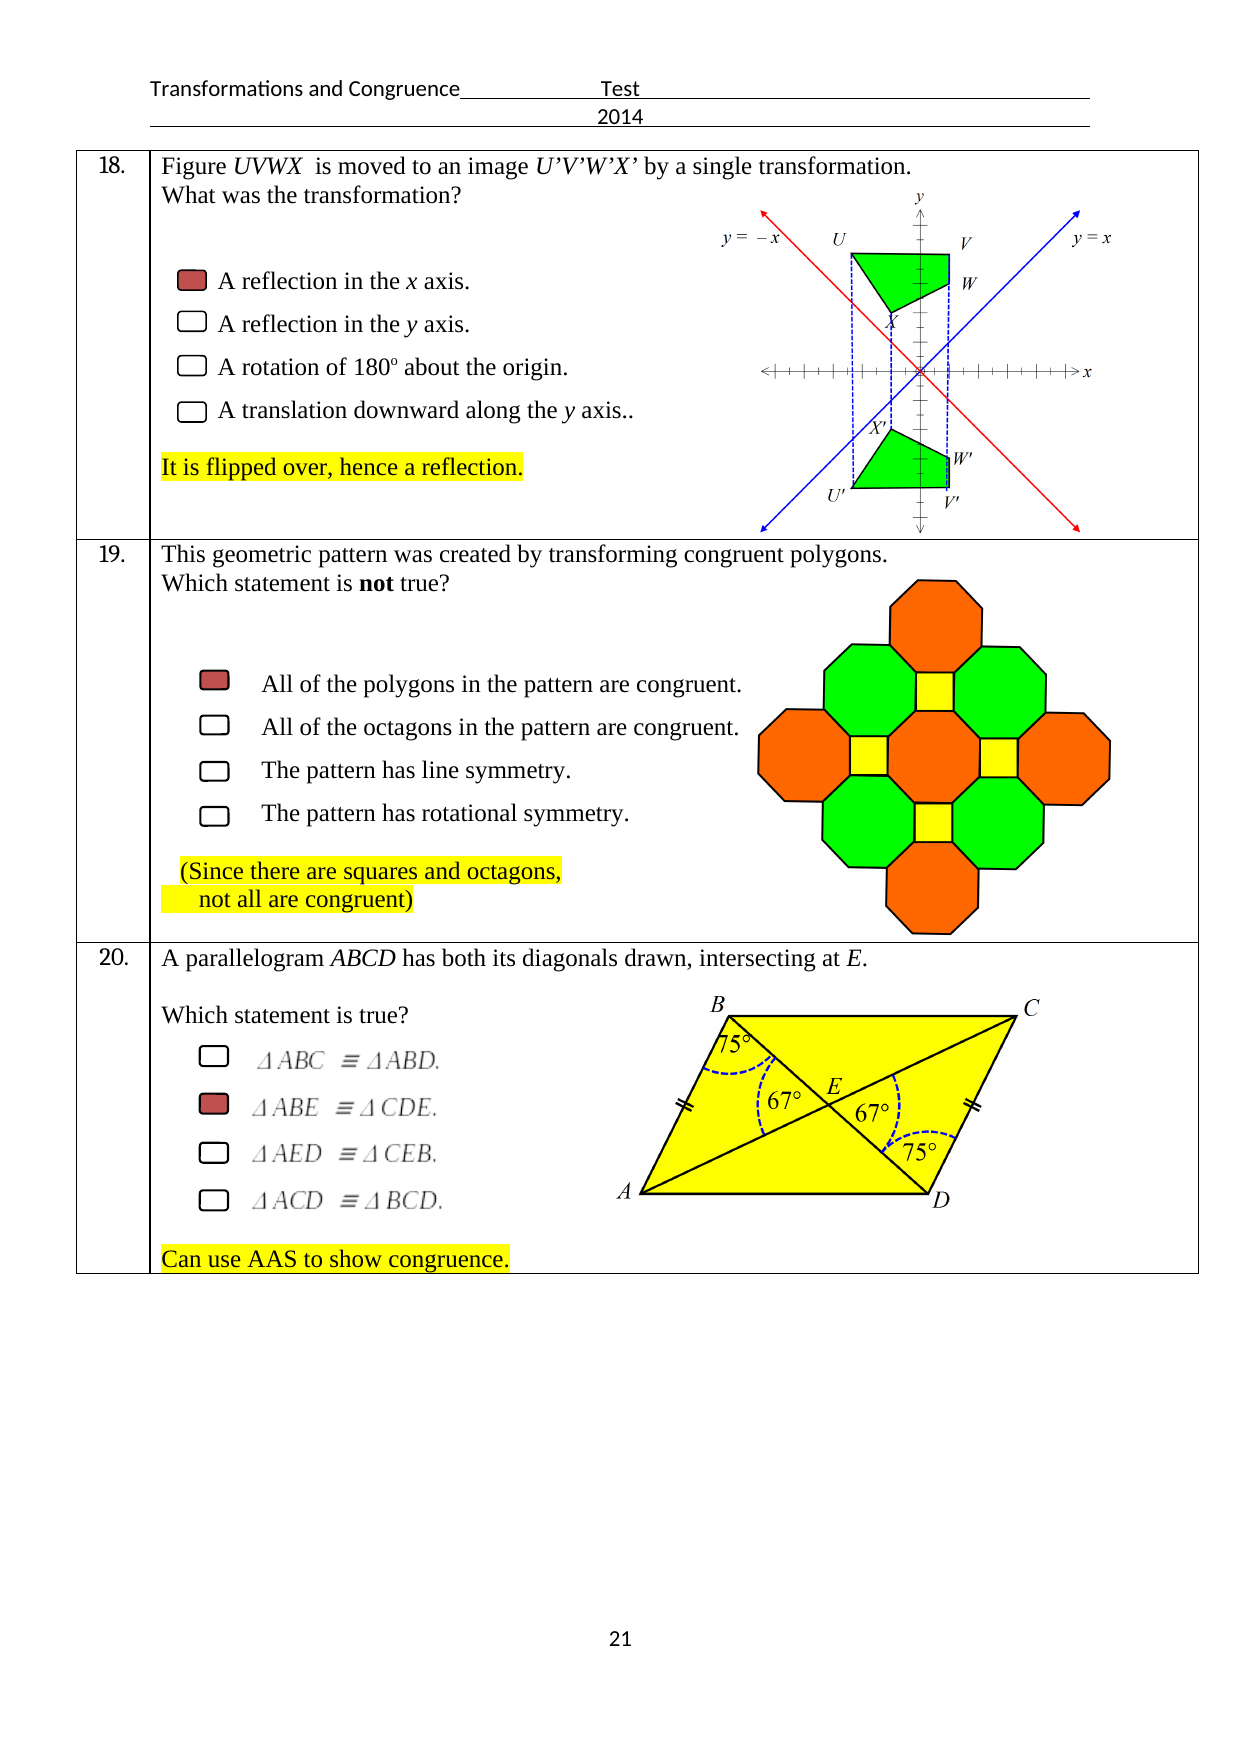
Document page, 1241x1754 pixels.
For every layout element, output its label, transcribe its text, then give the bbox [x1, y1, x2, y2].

table_cell This geometric pattern was created by transforming congruent polygons. Which statement is not true? All of the polygons in the pattern are congruent. All of the octagons in the pattern are congruent. The pattern has line symmetry. The pattern has rotational symmetry. (Since there are squares and octagons, not all are congruent) [151, 540, 1198, 942]
table_cell [77, 151, 149, 538]
table_cell [77, 943, 149, 1273]
picture [720, 192, 1112, 534]
table_cell [77, 540, 149, 942]
picture [614, 994, 1040, 1208]
table_cell A parallelogram ABCD has both its diagonals drawn, intersecting at E. Which statement is true? Can use AAS to show congruence. [151, 943, 1198, 1273]
table_cell Figure UVWX is moved to an image U’V’W’X’ by a single transformation. What was the transformation? A reflection in the x axis. A reflection in the y axis. A rotation of 180o about the origin. A translation downward along the y axis.. It is flipped over, hence a reflection. [151, 151, 1198, 538]
picture [756, 578, 1112, 936]
